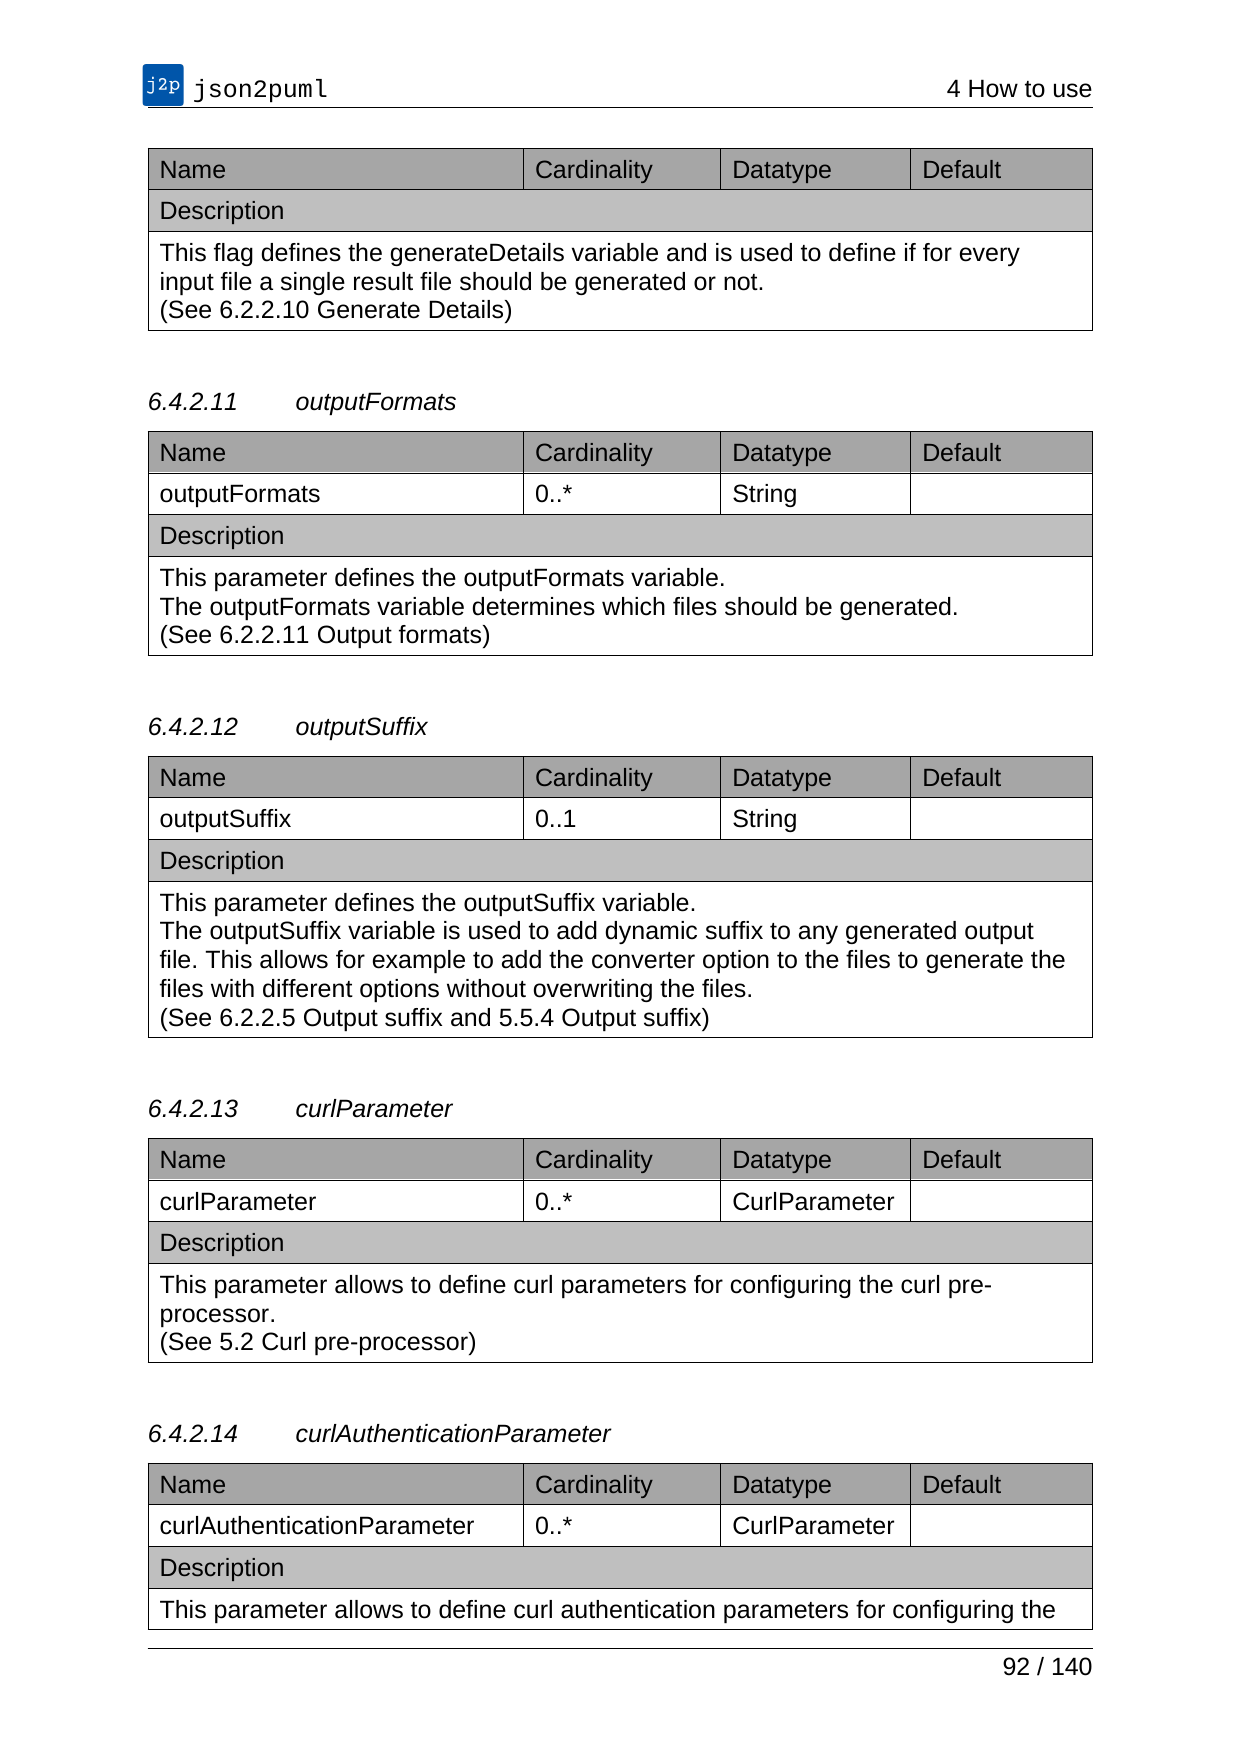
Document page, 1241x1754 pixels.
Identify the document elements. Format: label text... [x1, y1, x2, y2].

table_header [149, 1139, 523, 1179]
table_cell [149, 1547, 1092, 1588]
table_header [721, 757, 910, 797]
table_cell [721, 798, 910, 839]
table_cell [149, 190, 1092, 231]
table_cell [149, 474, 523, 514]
picture [142, 64, 184, 106]
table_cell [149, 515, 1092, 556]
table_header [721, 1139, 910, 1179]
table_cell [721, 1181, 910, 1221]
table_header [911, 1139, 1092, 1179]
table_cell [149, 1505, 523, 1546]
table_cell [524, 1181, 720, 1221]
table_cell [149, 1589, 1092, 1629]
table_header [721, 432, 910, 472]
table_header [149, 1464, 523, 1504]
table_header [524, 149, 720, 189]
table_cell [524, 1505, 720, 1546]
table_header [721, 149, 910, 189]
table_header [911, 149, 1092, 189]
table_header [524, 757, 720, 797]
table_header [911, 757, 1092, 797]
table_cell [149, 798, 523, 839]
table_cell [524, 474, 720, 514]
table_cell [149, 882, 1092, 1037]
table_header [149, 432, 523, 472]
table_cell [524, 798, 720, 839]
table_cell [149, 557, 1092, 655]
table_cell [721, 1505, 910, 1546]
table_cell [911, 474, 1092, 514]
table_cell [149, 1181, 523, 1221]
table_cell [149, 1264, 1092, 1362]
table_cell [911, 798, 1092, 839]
subtitle outputSuffix [148, 712, 1093, 741]
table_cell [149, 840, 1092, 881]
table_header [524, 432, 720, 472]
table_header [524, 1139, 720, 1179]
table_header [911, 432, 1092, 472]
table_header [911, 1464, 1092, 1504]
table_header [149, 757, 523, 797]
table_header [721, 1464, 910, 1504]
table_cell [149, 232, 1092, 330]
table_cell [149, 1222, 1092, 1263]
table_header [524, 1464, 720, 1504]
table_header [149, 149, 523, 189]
subtitle outputFormats [148, 387, 1093, 416]
subtitle curlParameter [148, 1094, 1093, 1123]
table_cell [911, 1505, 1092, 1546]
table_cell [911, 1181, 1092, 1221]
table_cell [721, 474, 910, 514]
subtitle curlAuthenticationParameter [148, 1419, 1093, 1448]
